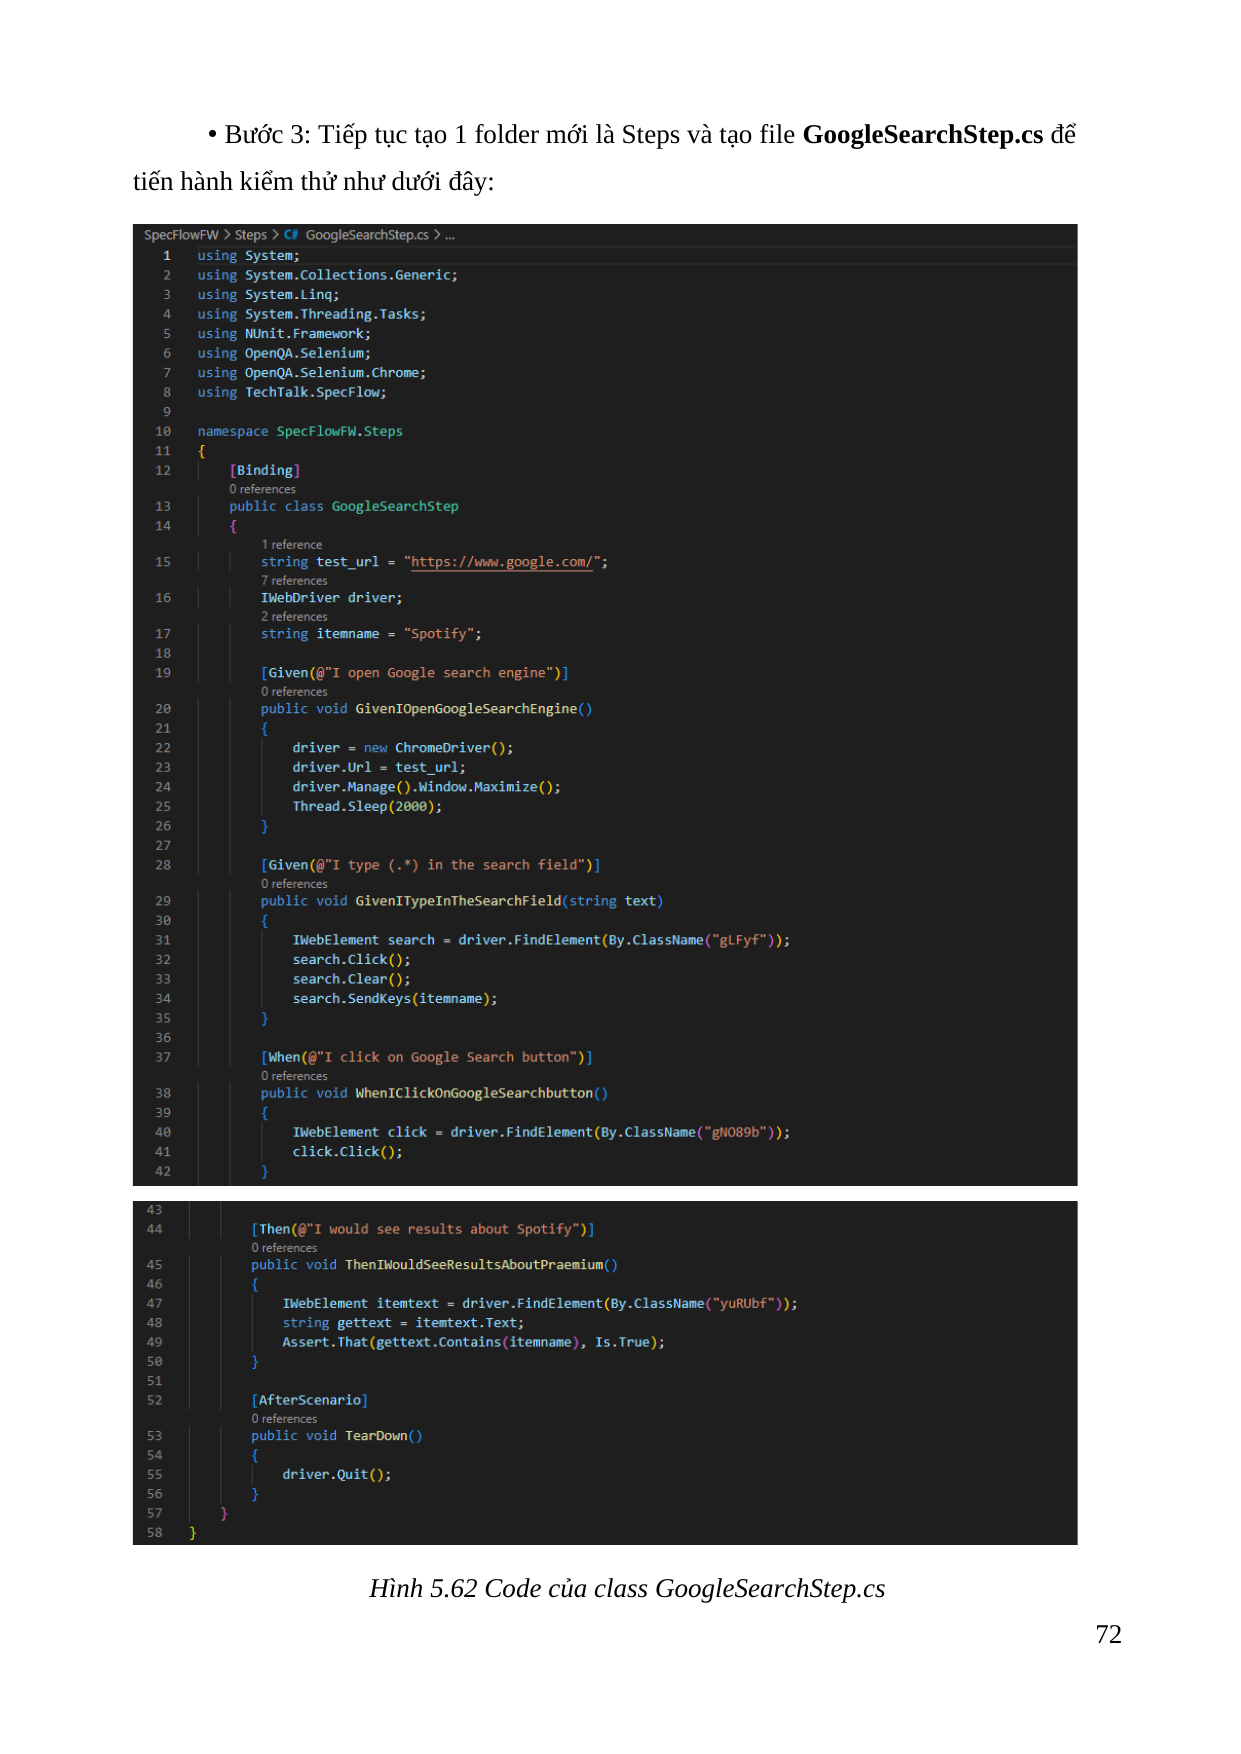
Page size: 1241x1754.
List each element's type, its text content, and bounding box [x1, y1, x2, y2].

picture [132, 1201, 1078, 1545]
picture [132, 224, 1078, 1186]
text Bước 3: Tiếp tục tạo 1 folder mới là Steps và tạo file GoogleSearchStep.cs để tiến hành kiểm thử như dưới đây: [133, 118, 1122, 196]
